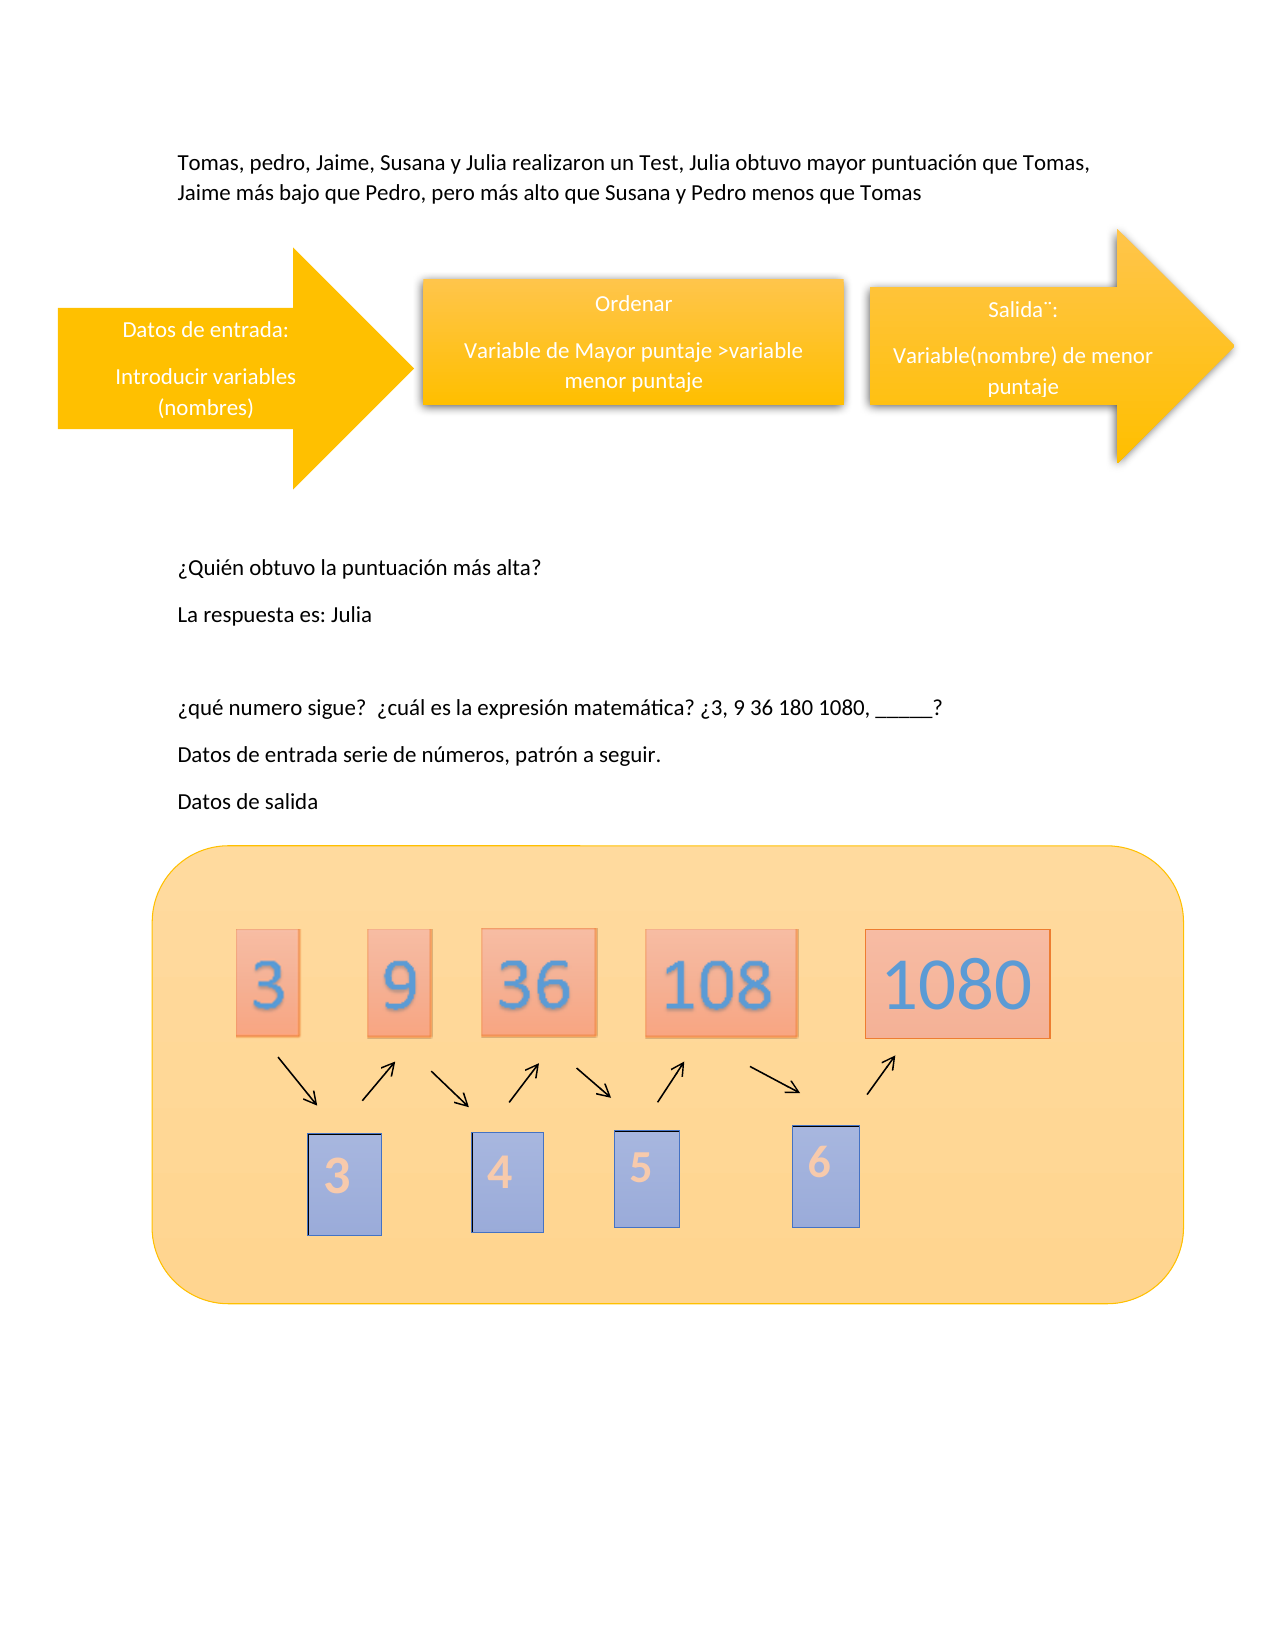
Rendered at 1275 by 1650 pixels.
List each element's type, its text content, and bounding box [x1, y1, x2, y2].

text La respuesta es: Julia [177, 600, 1098, 628]
picture [367, 929, 436, 1042]
text Datos de entrada serie de números, patrón a seguir. [177, 740, 1098, 768]
text ¿Quién obtuvo la puntuación más alta? [177, 553, 1098, 581]
text ¿qué numero sigue? ¿cuál es la expresión matemática? ¿3, 9 36 180 1080, _____? [177, 693, 1098, 721]
text Tomas, pedro, Jaime, Susana y Julia realizaron un Test, Julia obtuvo mayor puntuación que Tomas, Jaime más bajo que Pedro, pero más alto que Susana y Pedro menos que Tomas [177, 148, 1098, 206]
picture [236, 929, 304, 1041]
picture [481, 928, 600, 1041]
picture [645, 929, 802, 1042]
text Datos de salida [177, 787, 1098, 815]
